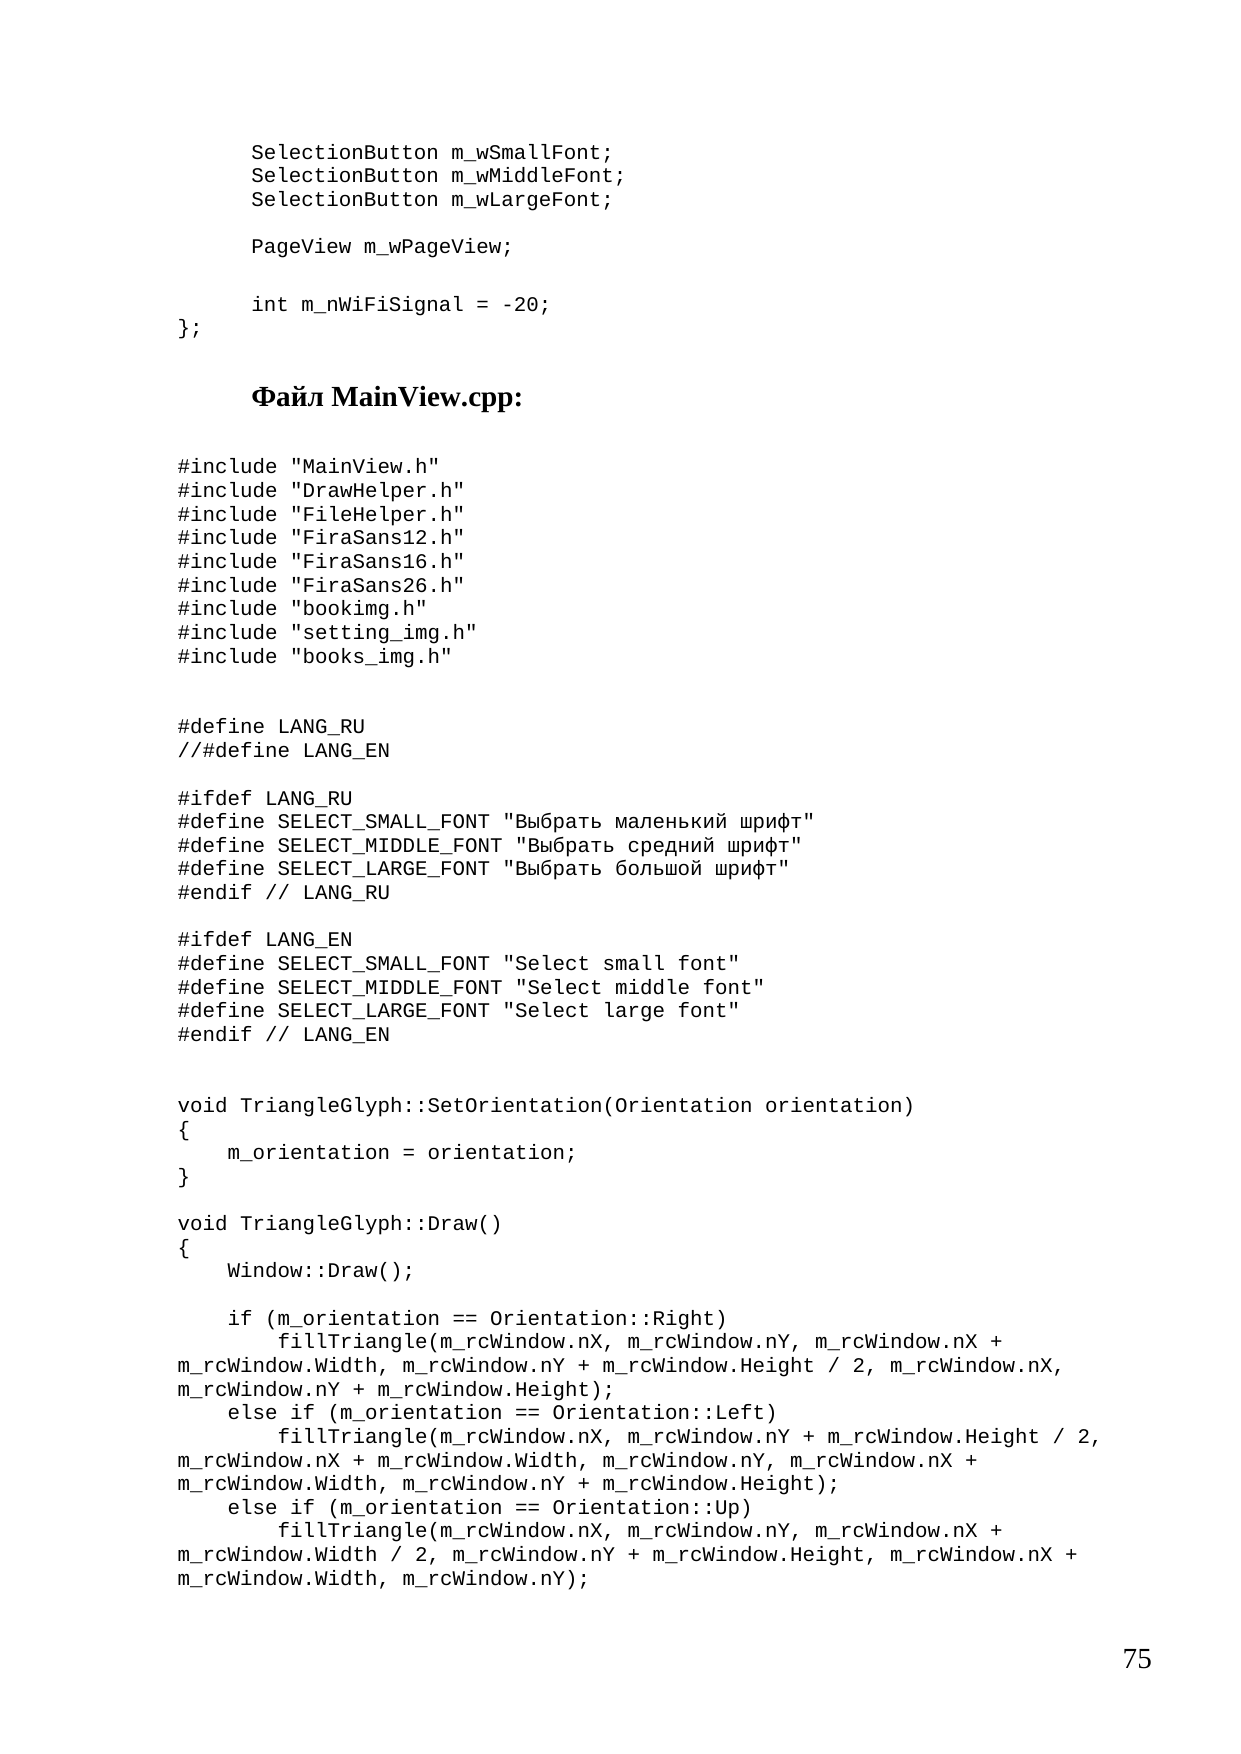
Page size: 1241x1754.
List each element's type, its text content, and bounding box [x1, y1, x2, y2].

text #ifdef LANG_RU [177, 787, 1152, 811]
text #include "books_img.h" [177, 646, 1152, 669]
text #define SELECT_MIDDLE_FONT "Select middle font" [177, 977, 1152, 1000]
text #include "FiraSans12.h" [177, 527, 1152, 551]
text else if (m_orientation == Orientation::Up) [177, 1497, 1152, 1521]
text #ifdef LANG_EN [177, 929, 1152, 953]
text PageView m_wPageView; [177, 236, 1152, 260]
text #define SELECT_SMALL_FONT "Выбрать маленький шрифт" [177, 811, 1152, 835]
text #define SELECT_MIDDLE_FONT "Выбрать средний шрифт" [177, 835, 1152, 858]
text void TriangleGlyph::SetOrientation(Orientation orientation) [177, 1095, 1152, 1118]
text }; [177, 317, 1152, 341]
text #define LANG_RU [177, 717, 1152, 740]
text #include "FiraSans16.h" [177, 551, 1152, 575]
text #include "FileHelper.h" [177, 504, 1152, 527]
text { [177, 1118, 1152, 1142]
text fillTriangle(m_rcWindow.nX, m_rcWindow.nY, m_rcWindow.nX + m_rcWindow.Width / 2, m_rcWindow.nY + m_rcWindow.Height, m_rcWindow.nX + m_rcWindow.Width, m_rcWindow.nY); [177, 1521, 1152, 1591]
text fillTriangle(m_rcWindow.nX, m_rcWindow.nY, m_rcWindow.nX + m_rcWindow.Width, m_rcWindow.nY + m_rcWindow.Height / 2, m_rcWindow.nX, m_rcWindow.nY + m_rcWindow.Height); [177, 1331, 1152, 1402]
text //#define LANG_EN [177, 740, 1152, 764]
text } [177, 1166, 1152, 1189]
text #endif // LANG_RU [177, 882, 1152, 906]
text SelectionButton m_wSmallFont; [177, 142, 1152, 165]
text SelectionButton m_wLargeFont; [177, 189, 1152, 213]
text Window::Draw(); [177, 1260, 1152, 1284]
text #endif // LANG_EN [177, 1024, 1152, 1048]
text m_orientation = orientation; [177, 1142, 1152, 1166]
text fillTriangle(m_rcWindow.nX, m_rcWindow.nY + m_rcWindow.Height / 2, m_rcWindow.nX + m_rcWindow.Width, m_rcWindow.nY, m_rcWindow.nX + m_rcWindow.Width, m_rcWindow.nY + m_rcWindow.Height); [177, 1426, 1152, 1497]
text int m_nWiFiSignal = -20; [177, 293, 1152, 317]
text SelectionButton m_wMiddleFont; [177, 165, 1152, 189]
text #include "DrawHelper.h" [177, 480, 1152, 504]
text void TriangleGlyph::Draw() [177, 1213, 1152, 1237]
text #define SELECT_SMALL_FONT "Select small font" [177, 953, 1152, 977]
text #include "FiraSans26.h" [177, 575, 1152, 598]
text #include "bookimg.h" [177, 598, 1152, 622]
text #define SELECT_LARGE_FONT "Выбрать большой шрифт" [177, 858, 1152, 882]
text if (m_orientation == Orientation::Right) [177, 1308, 1152, 1331]
text else if (m_orientation == Orientation::Left) [177, 1402, 1152, 1426]
text #include "setting_img.h" [177, 622, 1152, 646]
text { [177, 1237, 1152, 1260]
text Файл MainView.cpp: [177, 379, 1152, 413]
text #define SELECT_LARGE_FONT "Select large font" [177, 1000, 1152, 1024]
text #include "MainView.h" [177, 456, 1152, 480]
